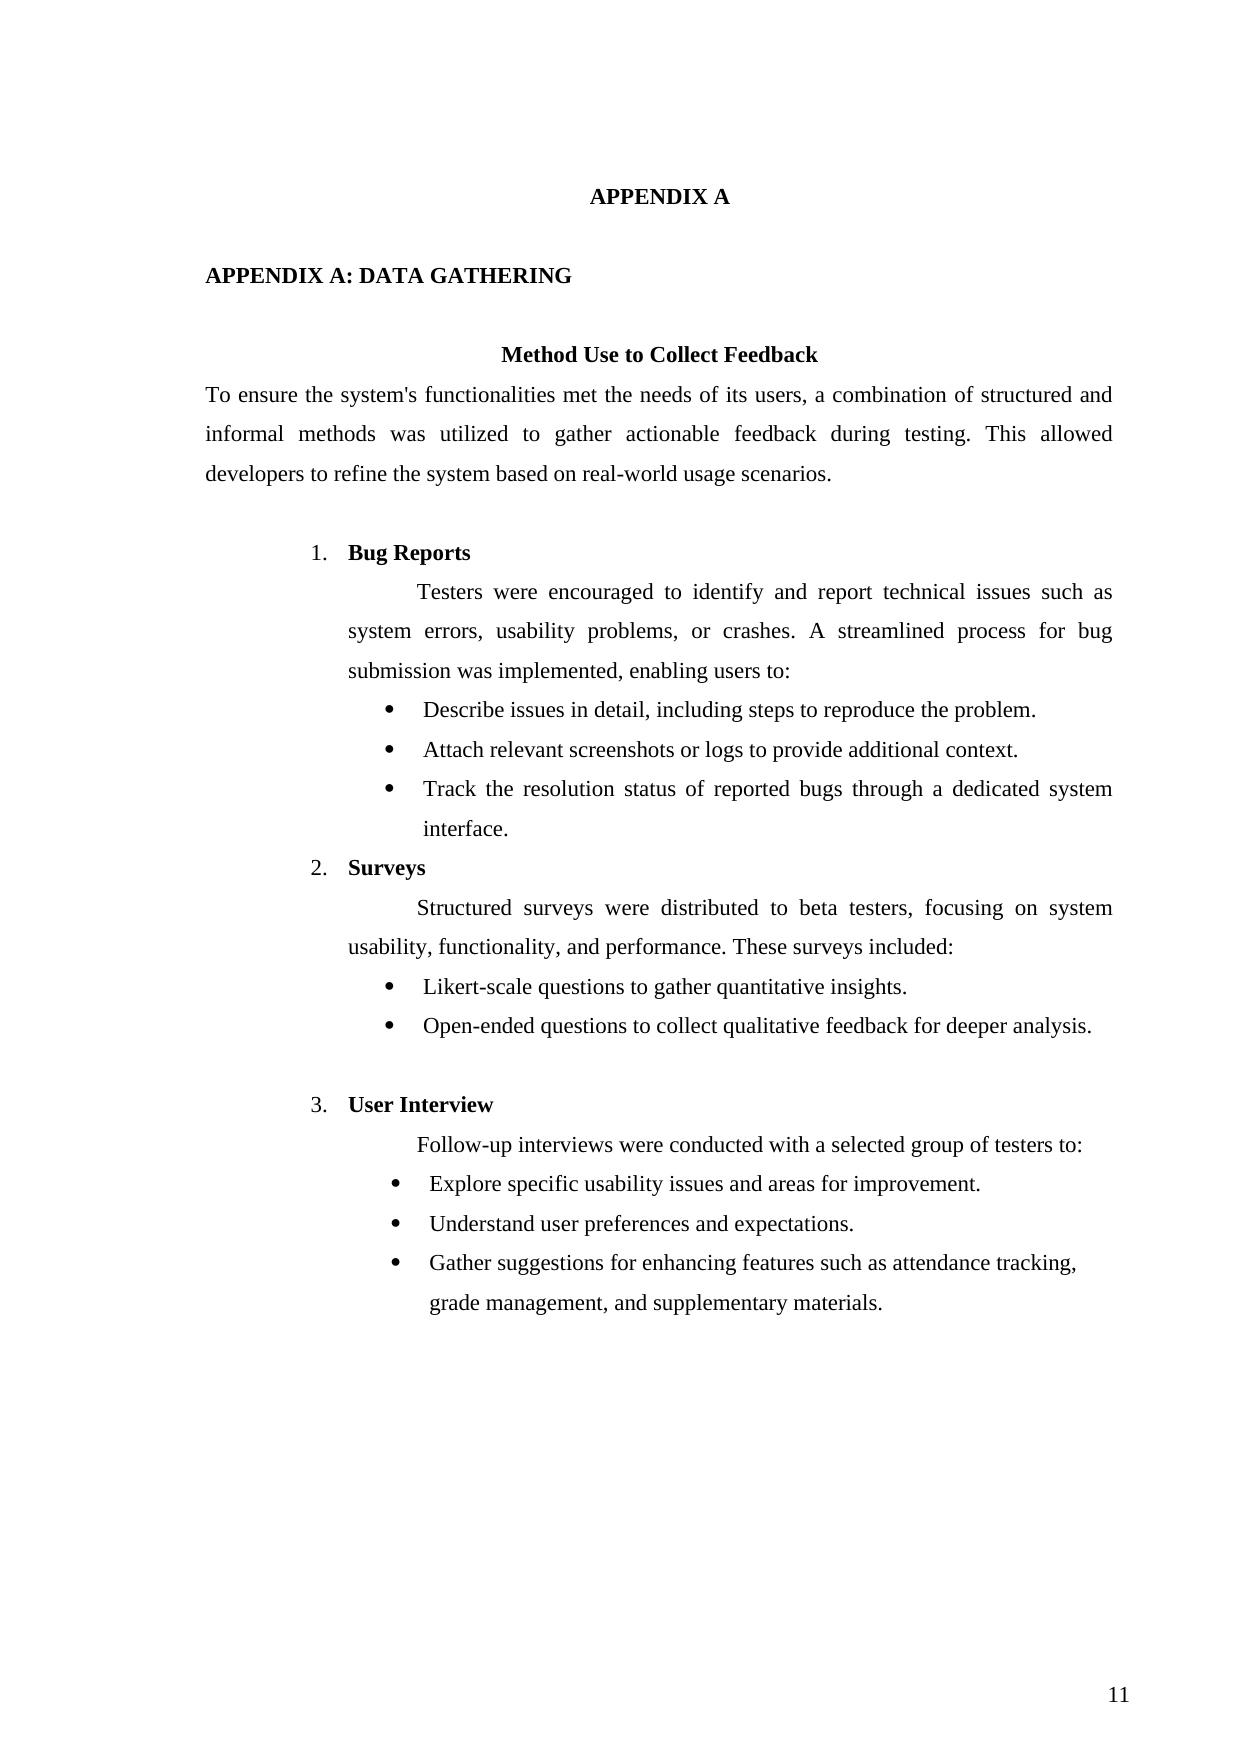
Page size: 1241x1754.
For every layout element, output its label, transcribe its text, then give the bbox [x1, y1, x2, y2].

text Method Use to Collect Feedback [205, 341, 1114, 367]
list User Interview [310, 1091, 1114, 1118]
list Follow-up interviews were conducted with a selected group of testers to: [348, 1131, 1114, 1157]
list Likert-scale questions to gather quantitative insights. [385, 973, 1114, 999]
list Open-ended questions to collect qualitative feedback for deeper analysis. [385, 1012, 1114, 1039]
text APPENDIX A [205, 183, 1114, 209]
text APPENDIX A: DATA GATHERING [205, 262, 1114, 288]
list Describe issues in detail, including steps to reproduce the problem. [385, 696, 1114, 723]
list Understand user preferences and expectations. [392, 1210, 1114, 1236]
list Structured surveys were distributed to beta testers, focusing on system usability, functionality, and performance. These surveys included: [348, 894, 1114, 960]
list Explore specific usability issues and areas for improvement. [392, 1170, 1114, 1197]
list Attach relevant screenshots or logs to provide additional context. [385, 736, 1114, 762]
list Surveys [310, 854, 1114, 881]
text To ensure the system's functionalities met the needs of its users, a combination of structured and informal methods was utilized to gather actionable feedback during testing. This allowed developers to refine the system based on real-world usage scenarios. [205, 381, 1114, 486]
list Track the resolution status of reported bugs through a dedicated system interface. [385, 775, 1114, 841]
list Bug Reports [310, 538, 1114, 565]
list Gather suggestions for enhancing features such as attendance tracking, grade management, and supplementary materials. [392, 1249, 1114, 1315]
list Testers were encouraged to identify and report technical issues such as system errors, usability problems, or crashes. A streamlined process for bug submission was implemented, enabling users to: [348, 578, 1114, 683]
